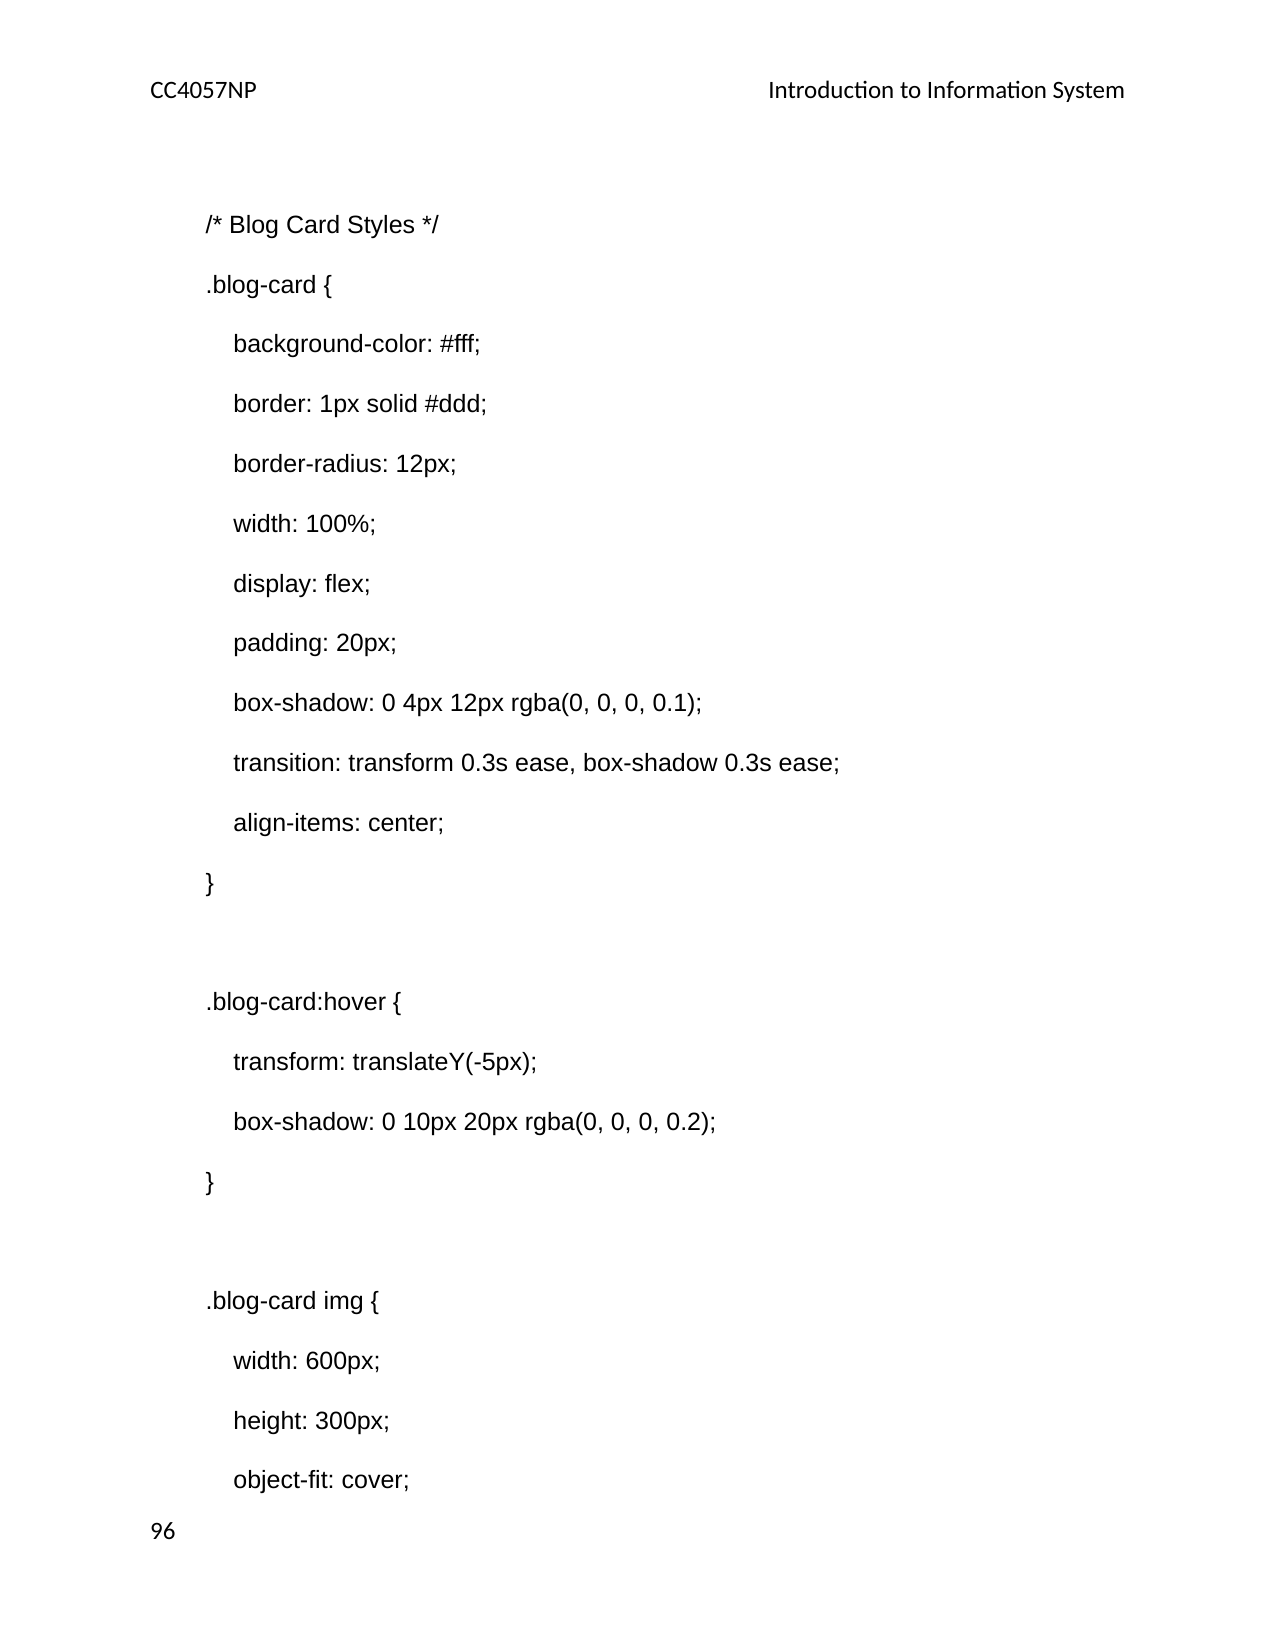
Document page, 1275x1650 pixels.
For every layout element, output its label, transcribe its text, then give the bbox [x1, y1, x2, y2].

text box-shadow: 0 10px 20px rgba(0, 0, 0, 0.2); [150, 1107, 1125, 1135]
text object-fit: cover; [150, 1465, 1125, 1494]
text background-color: #fff; [150, 329, 1125, 358]
text align-items: center; [150, 808, 1125, 836]
text border: 1px solid #ddd; [150, 389, 1125, 418]
text } [150, 1166, 1125, 1195]
text display: flex; [150, 568, 1125, 597]
text width: 600px; [150, 1346, 1125, 1374]
text transform: translateY(-5px); [150, 1047, 1125, 1076]
text } [150, 867, 1125, 896]
text .blog-card:hover { [150, 987, 1125, 1016]
text .blog-card img { [150, 1286, 1125, 1315]
text padding: 20px; [150, 628, 1125, 657]
text height: 300px; [150, 1406, 1125, 1434]
text .blog-card { [150, 269, 1125, 298]
text transition: transform 0.3s ease, box-shadow 0.3s ease; [150, 748, 1125, 777]
text width: 100%; [150, 509, 1125, 537]
text /* Blog Card Styles */ [150, 210, 1125, 238]
text border-radius: 12px; [150, 449, 1125, 478]
text box-shadow: 0 4px 12px rgba(0, 0, 0, 0.1); [150, 688, 1125, 717]
